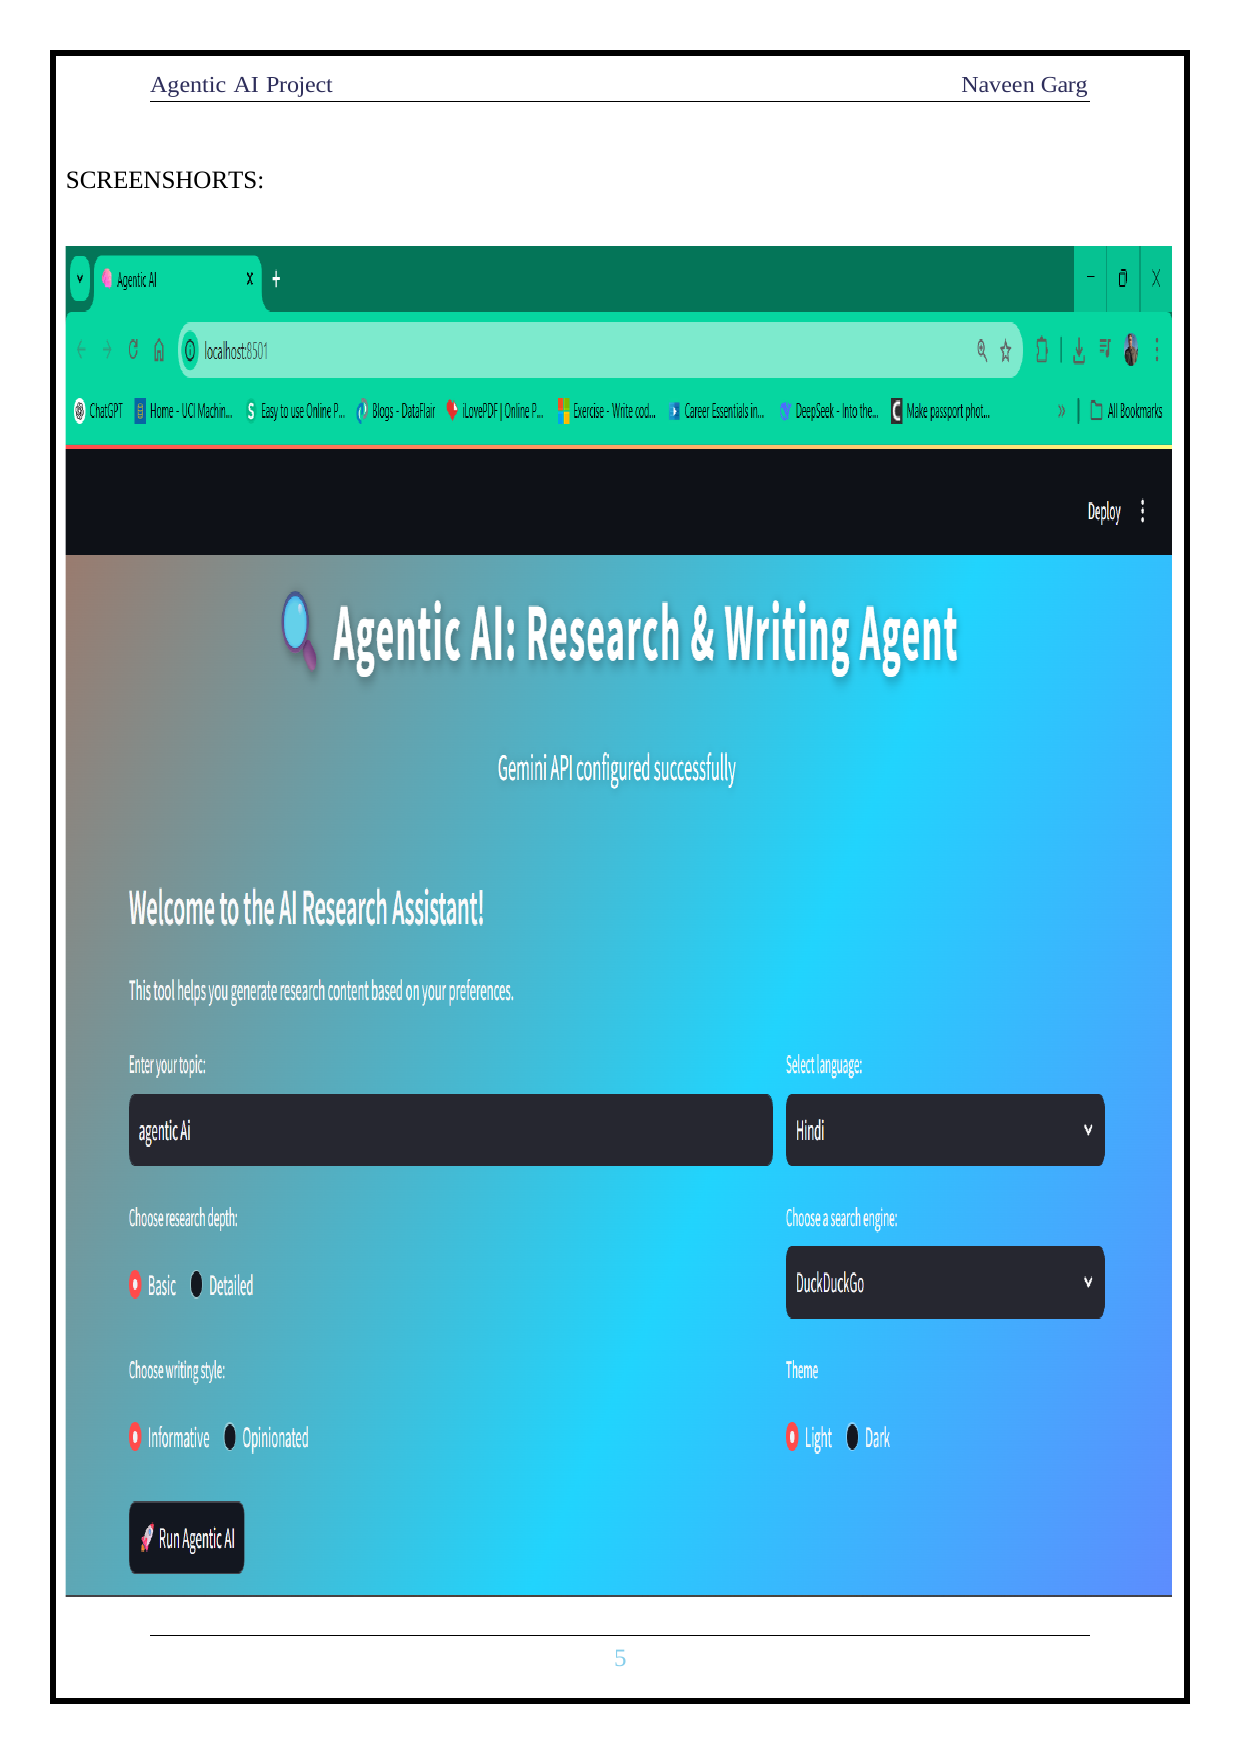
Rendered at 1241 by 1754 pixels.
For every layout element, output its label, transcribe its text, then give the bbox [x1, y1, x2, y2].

text SCREENSHORTS: [66, 166, 1181, 194]
picture [65, 246, 1172, 1597]
